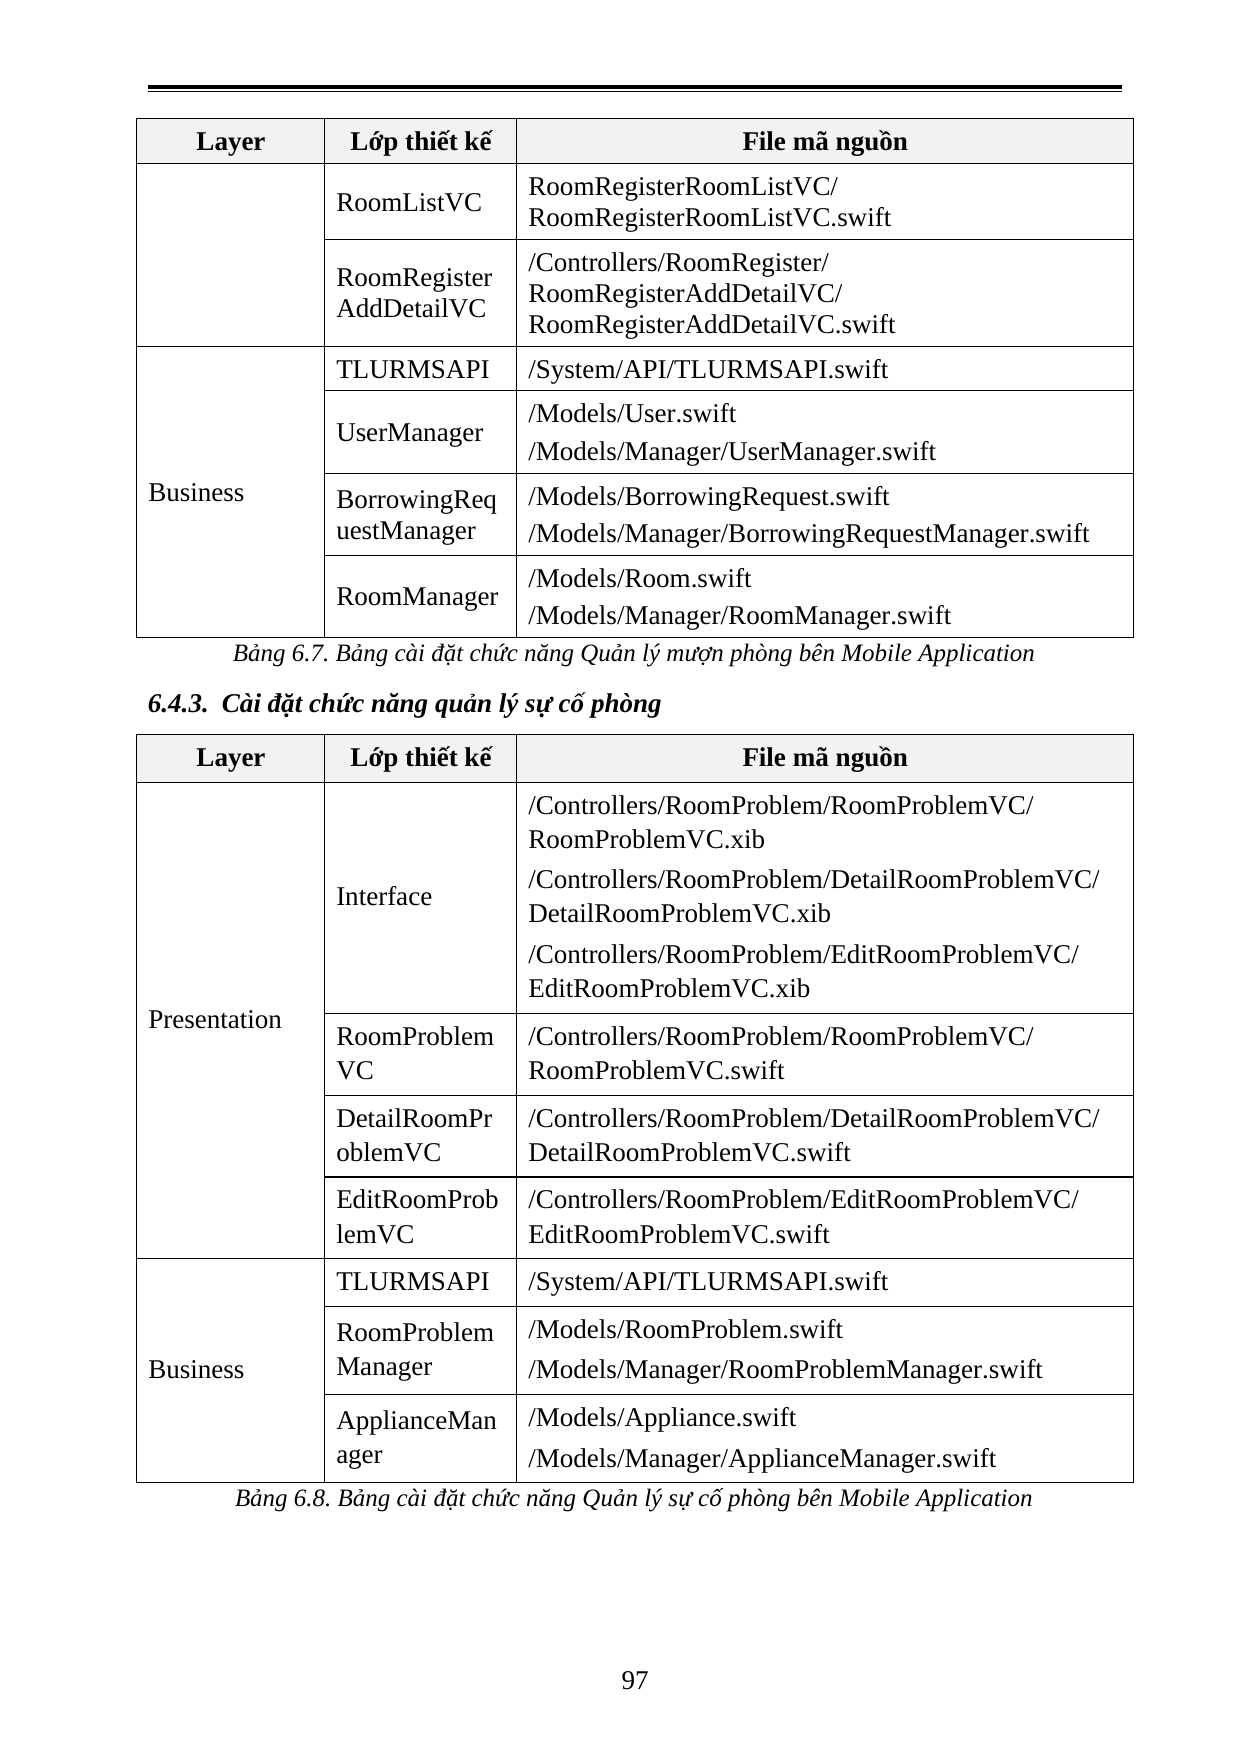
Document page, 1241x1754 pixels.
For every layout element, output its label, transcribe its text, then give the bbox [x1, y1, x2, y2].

table_header Layer [137, 735, 324, 782]
table_header Layer [137, 119, 324, 163]
table_cell /Controllers/RoomProblem/RoomProblemVC/RoomProblemVC.xib /Controllers/RoomProblem/DetailRoomProblemVC/DetailRoomProblemVC.xib /Controllers/RoomProblem/EditRoomProblemVC/EditRoomProblemVC.xib [517, 783, 1133, 1013]
table_cell Interface [325, 783, 516, 1013]
table_header Lớp thiết kế [325, 119, 516, 163]
table_cell TLURMSAPI [325, 1259, 516, 1306]
table_header File mã nguồn [517, 735, 1133, 782]
table_cell UserManager [325, 391, 516, 472]
table_header Lớp thiết kế [325, 735, 516, 782]
table_cell ApplianceManager [325, 1395, 516, 1482]
table_cell /System/API/TLURMSAPI.swift [517, 347, 1133, 390]
table_cell RoomManager [325, 556, 516, 637]
table_cell /Controllers/RoomProblem/DetailRoomProblemVC/DetailRoomProblemVC.swift [517, 1096, 1133, 1176]
table_cell /Models/User.swift /Models/Manager/UserManager.swift [517, 391, 1133, 472]
table_cell Business [137, 347, 324, 637]
table_cell /Models/Appliance.swift /Models/Manager/ApplianceManager.swift [517, 1395, 1133, 1482]
table_cell Business [137, 1259, 324, 1482]
table_cell RoomProblemManager [325, 1307, 516, 1394]
table_cell DetailRoomProblemVC [325, 1096, 516, 1176]
table_cell /Models/Room.swift /Models/Manager/RoomManager.swift [517, 556, 1133, 637]
table_cell /Controllers/RoomRegister/RoomRegisterAddDetailVC/RoomRegisterAddDetailVC.swift [517, 240, 1133, 346]
table_cell BorrowingRequestManager [325, 474, 516, 554]
table_header File mã nguồn [517, 119, 1133, 163]
subtitle Cài đặt chức năng quản lý sự cố phòng [148, 687, 1122, 718]
table_cell RoomProblemVC [325, 1014, 516, 1094]
table_cell TLURMSAPI [325, 347, 516, 390]
table_cell /Controllers/RoomProblem/EditRoomProblemVC/EditRoomProblemVC.swift [517, 1178, 1133, 1258]
table_cell /Models/RoomProblem.swift /Models/Manager/RoomProblemManager.swift [517, 1307, 1133, 1394]
table_cell /System/API/TLURMSAPI.swift [517, 1259, 1133, 1306]
table_cell /Models/BorrowingRequest.swift /Models/Manager/BorrowingRequestManager.swift [517, 474, 1133, 554]
table_cell RoomRegisterAddDetailVC [325, 240, 516, 346]
table_cell EditRoomProblemVC [325, 1178, 516, 1258]
table_cell Presentation [137, 783, 324, 1258]
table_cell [517, 164, 1133, 239]
table_cell RoomRegisterRoomListVC [325, 164, 516, 239]
table_cell /Controllers/RoomProblem/RoomProblemVC/RoomProblemVC.swift [517, 1014, 1133, 1094]
